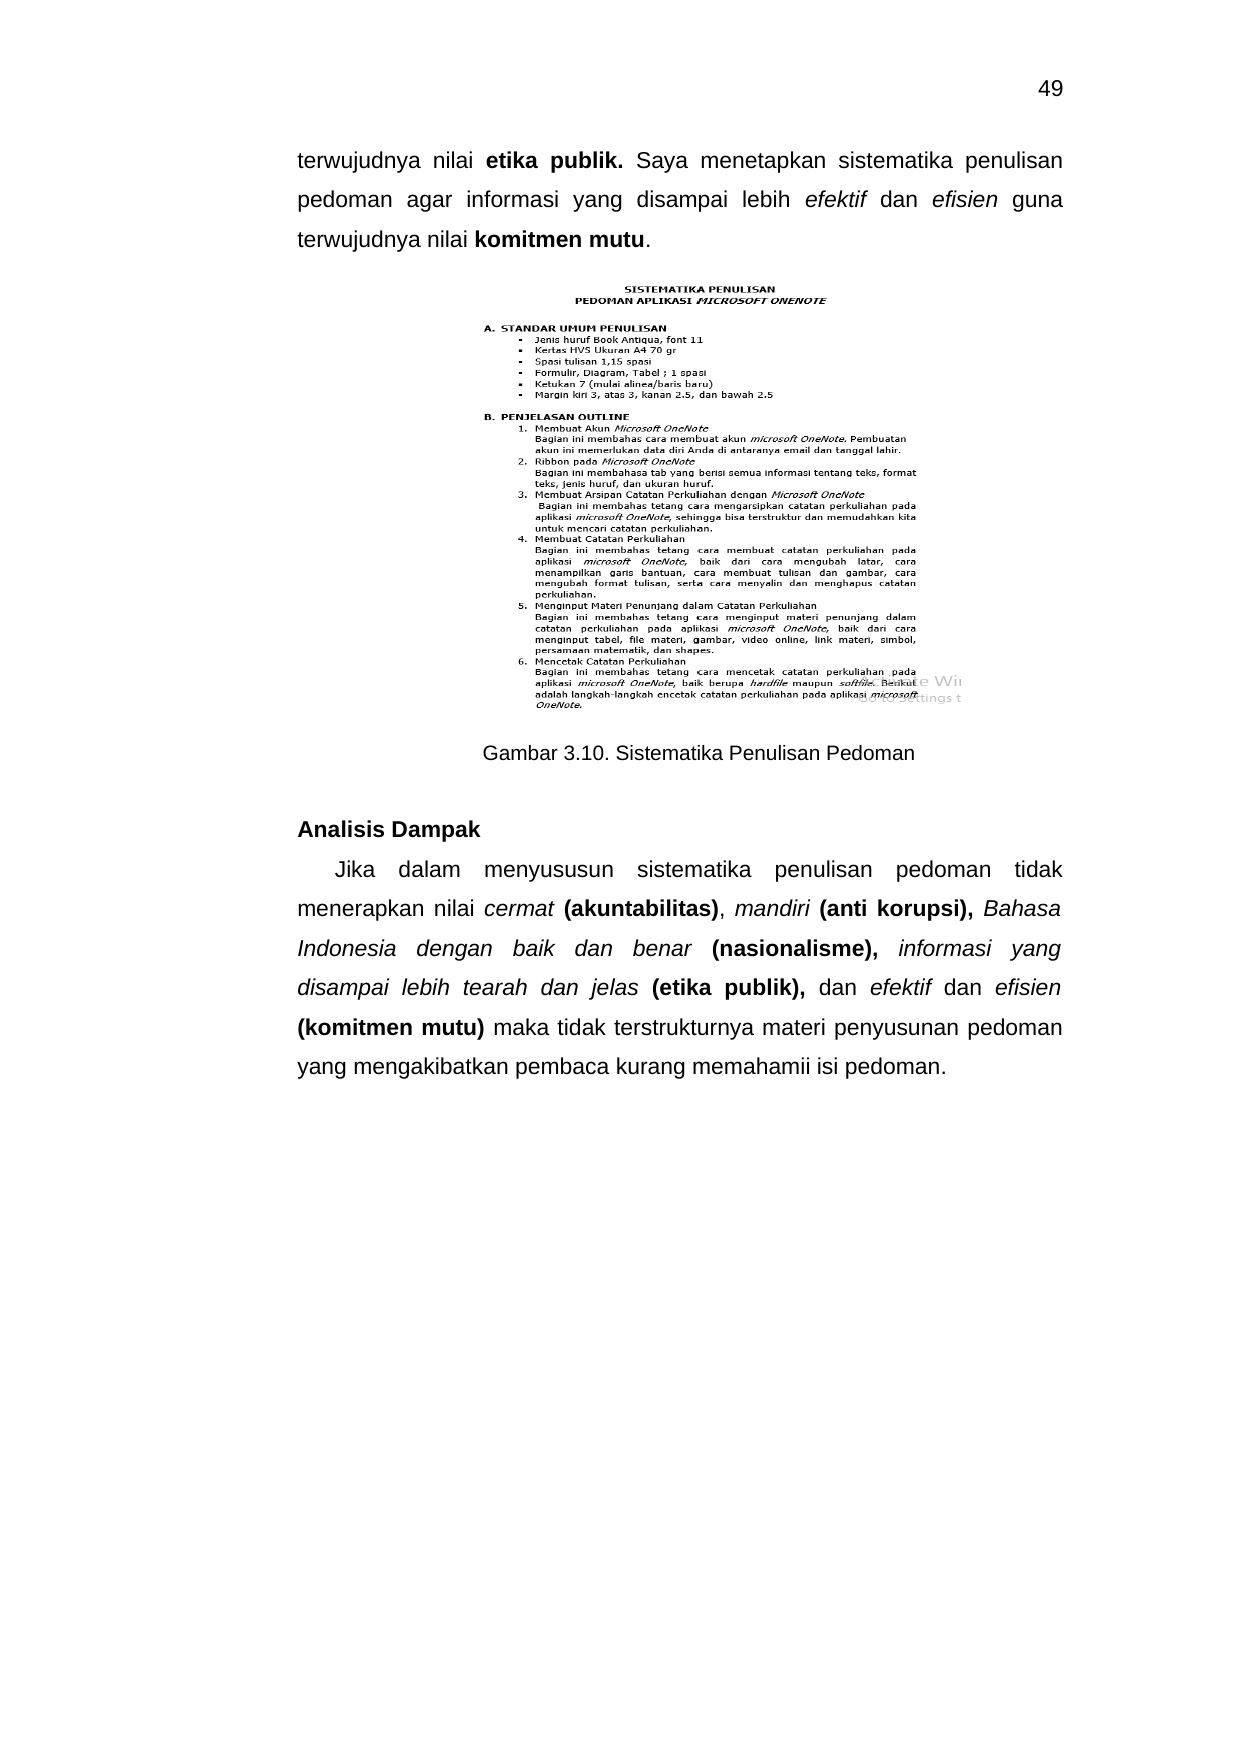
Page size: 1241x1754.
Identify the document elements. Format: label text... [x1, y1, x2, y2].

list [297, 147, 1063, 252]
list Jika dalam menyususun sistematika penulisan pedoman tidak menerapkan nilai cermat (akuntabilitas), mandiri (anti korupsi), Bahasa Indonesia dengan baik dan benar (nasionalisme), informasi yang disampai lebih tearah dan jelas (etika publik), dan efektif dan efisien (komitmen mutu) maka tidak terstrukturnya materi penyusunan pedoman yang mengakibatkan pembaca kurang memahamii isi pedoman. [297, 856, 1063, 1079]
list Gambar 3.10. Sistematika Penulisan Pedoman [297, 741, 1063, 765]
list Analisis Dampak [259, 816, 1063, 842]
picture [436, 265, 962, 728]
